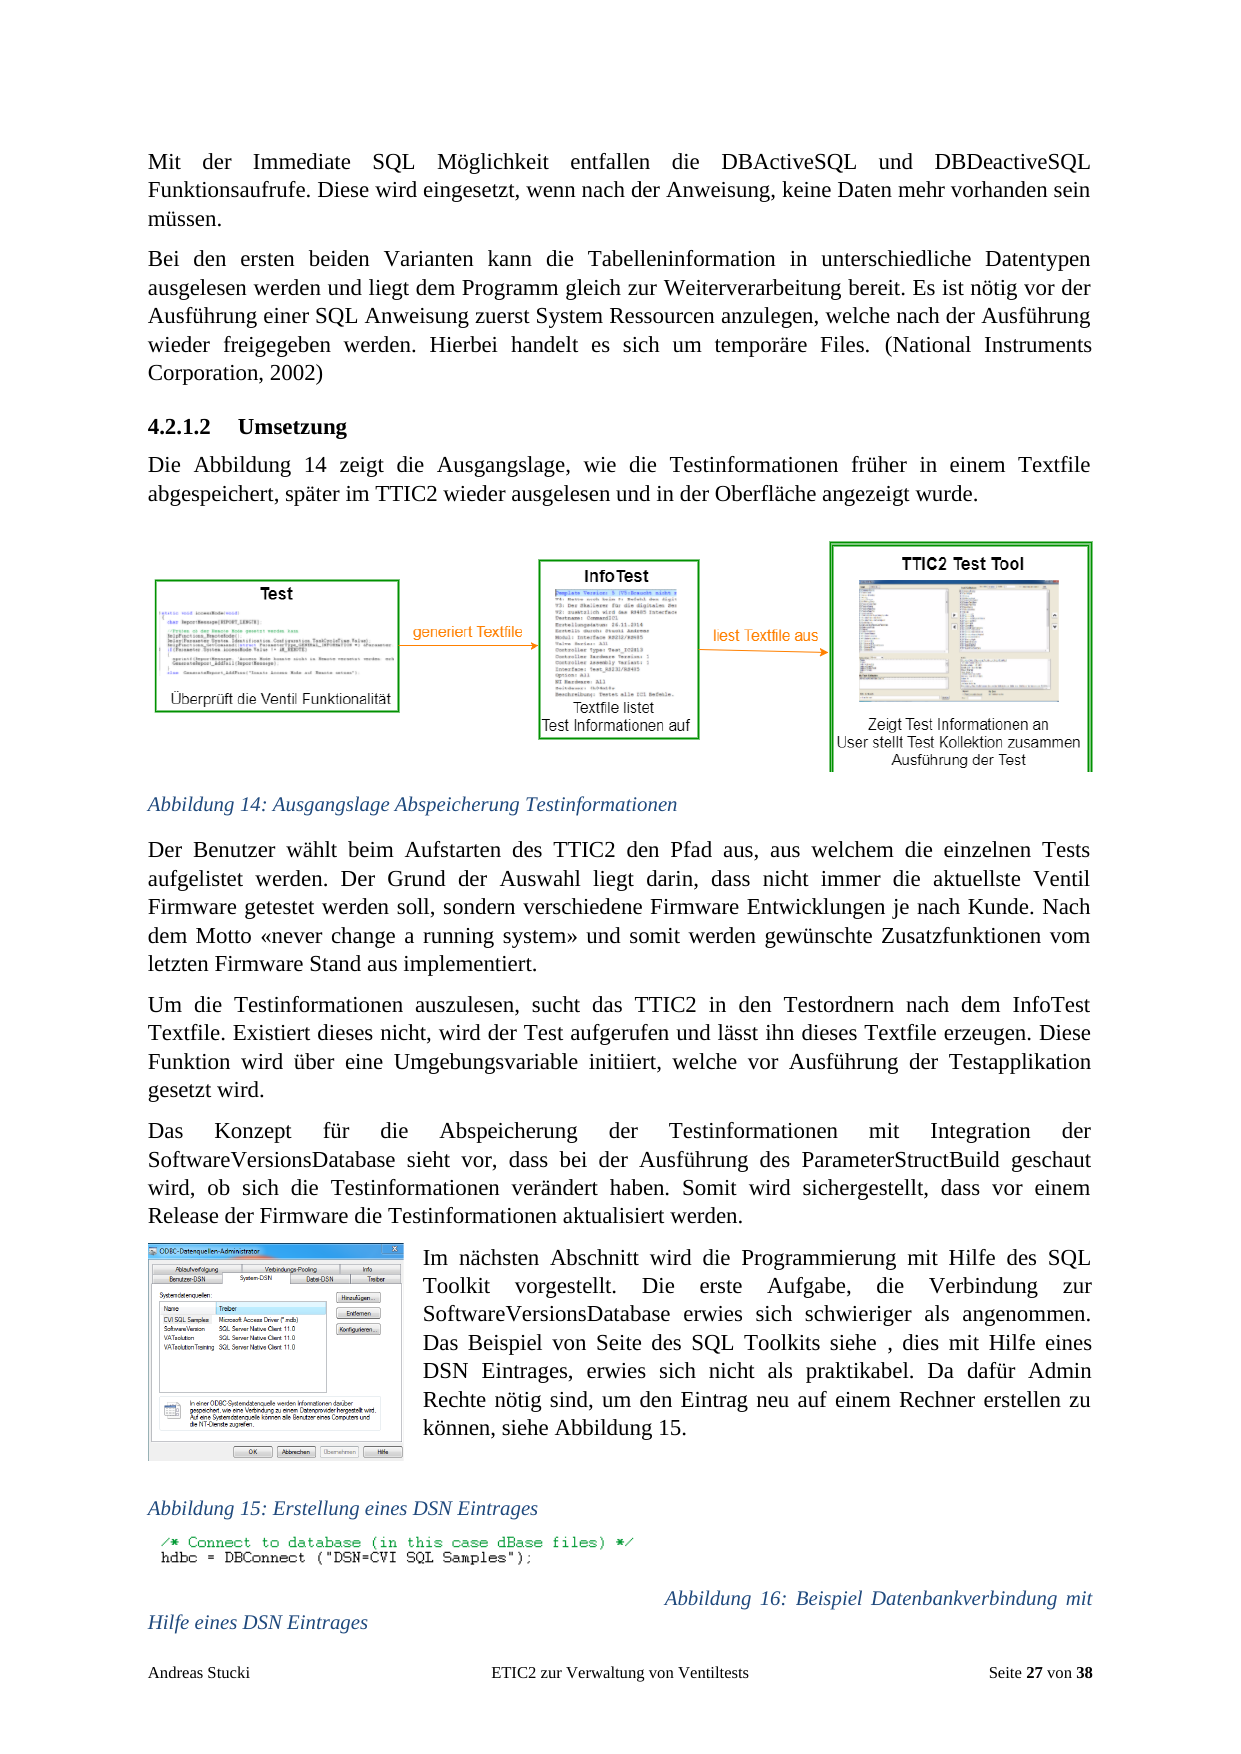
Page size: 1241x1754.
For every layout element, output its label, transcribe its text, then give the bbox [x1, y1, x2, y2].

text Der Benutzer wählt beim Aufstarten des TTIC2 den Pfad aus, aus welchem die einzelnen Tests aufgelistet werden. Der Grund der Auswahl liegt darin, dass nicht immer die aktuellste Ventil Firmware getestet werden soll, sondern verschiedene Firmware Entwicklungen je nach Kunde. Nach dem Motto «never change a running system» und somit werden gewünschte Zusatzfunktionen vom letzten Firmware Stand aus implementiert. [148, 738, 1092, 879]
picture [145, 1623, 1086, 1683]
picture [154, 443, 1094, 674]
text Das Konzept für die Abspeicherung der Testinformationen mit Integration der SoftwareVersionsDatabase sieht vor, dass bei der Ausführung des ParameterStructBuild geschaut wird, ob sich die Testinformationen verändert haben. Somit wird sichergestellt, dass vor einem Release der Firmware die Testinformationen aktualisiert werden. [148, 1019, 1092, 1131]
text Bei den ersten beiden Varianten kann die Tabelleninformation in unterschiedliche Datentypen ausgelesen werden und liegt dem Programm gleich zur Weiterverarbeitung bereit. Es ist nötig vor der Ausführung einer SQL Anweisung zuerst System Ressourcen anzulegen, welche nach der Ausführung wieder freigegeben werden. Hierbei handelt es sich um temporäre Files. [148, 148, 1092, 288]
text Die Verbindung mit der Datenbank kann auch mit Angabe eines Connection Strings aufgebaut werden, siehe Abbildung. [148, 1557, 1092, 1612]
subtitle Umsetzung [148, 315, 1092, 341]
text Die Abbildung 14 zeigt die Ausgangslage, wie die Testinformationen früher in einem Textfile abgespeichert, später im TTIC2 wieder ausgelesen und in der Oberfläche angezeigt wurde. [148, 354, 1092, 408]
picture [148, 1426, 646, 1474]
text Um die Testinformationen auszulesen, sucht das TTIC2 in den Testordnern nach dem InfoTest Textfile. Existiert dieses nicht, wird der Test aufgerufen und lässt ihn dieses Textfile erzeugen. Diese Funktion wird über eine Umgebungsvariable initiiert, welche vor Ausführung der Testapplikation gesetzt wird. [148, 893, 1092, 1005]
text Im nächsten Abschnitt wird die Programmierung mit Hilfe des SQL Toolkit vorgestellt. Die erste Aufgabe, die Verbindung zur SoftwareVersionsDatabase erwies sich schwieriger als angenommen. Das Beispiel von Seite des SQL Toolkits siehe Abbildung 16, dies mit Hilfe eines DSN Eintrages, erwies sich nicht als praktikabel. Da dafür Admin Rechte nötig sind, um den Eintrag neu auf einem Rechner erstellen zu können, siehe Abbildung 15. [404, 1146, 1092, 1343]
picture [147, 1146, 404, 1362]
